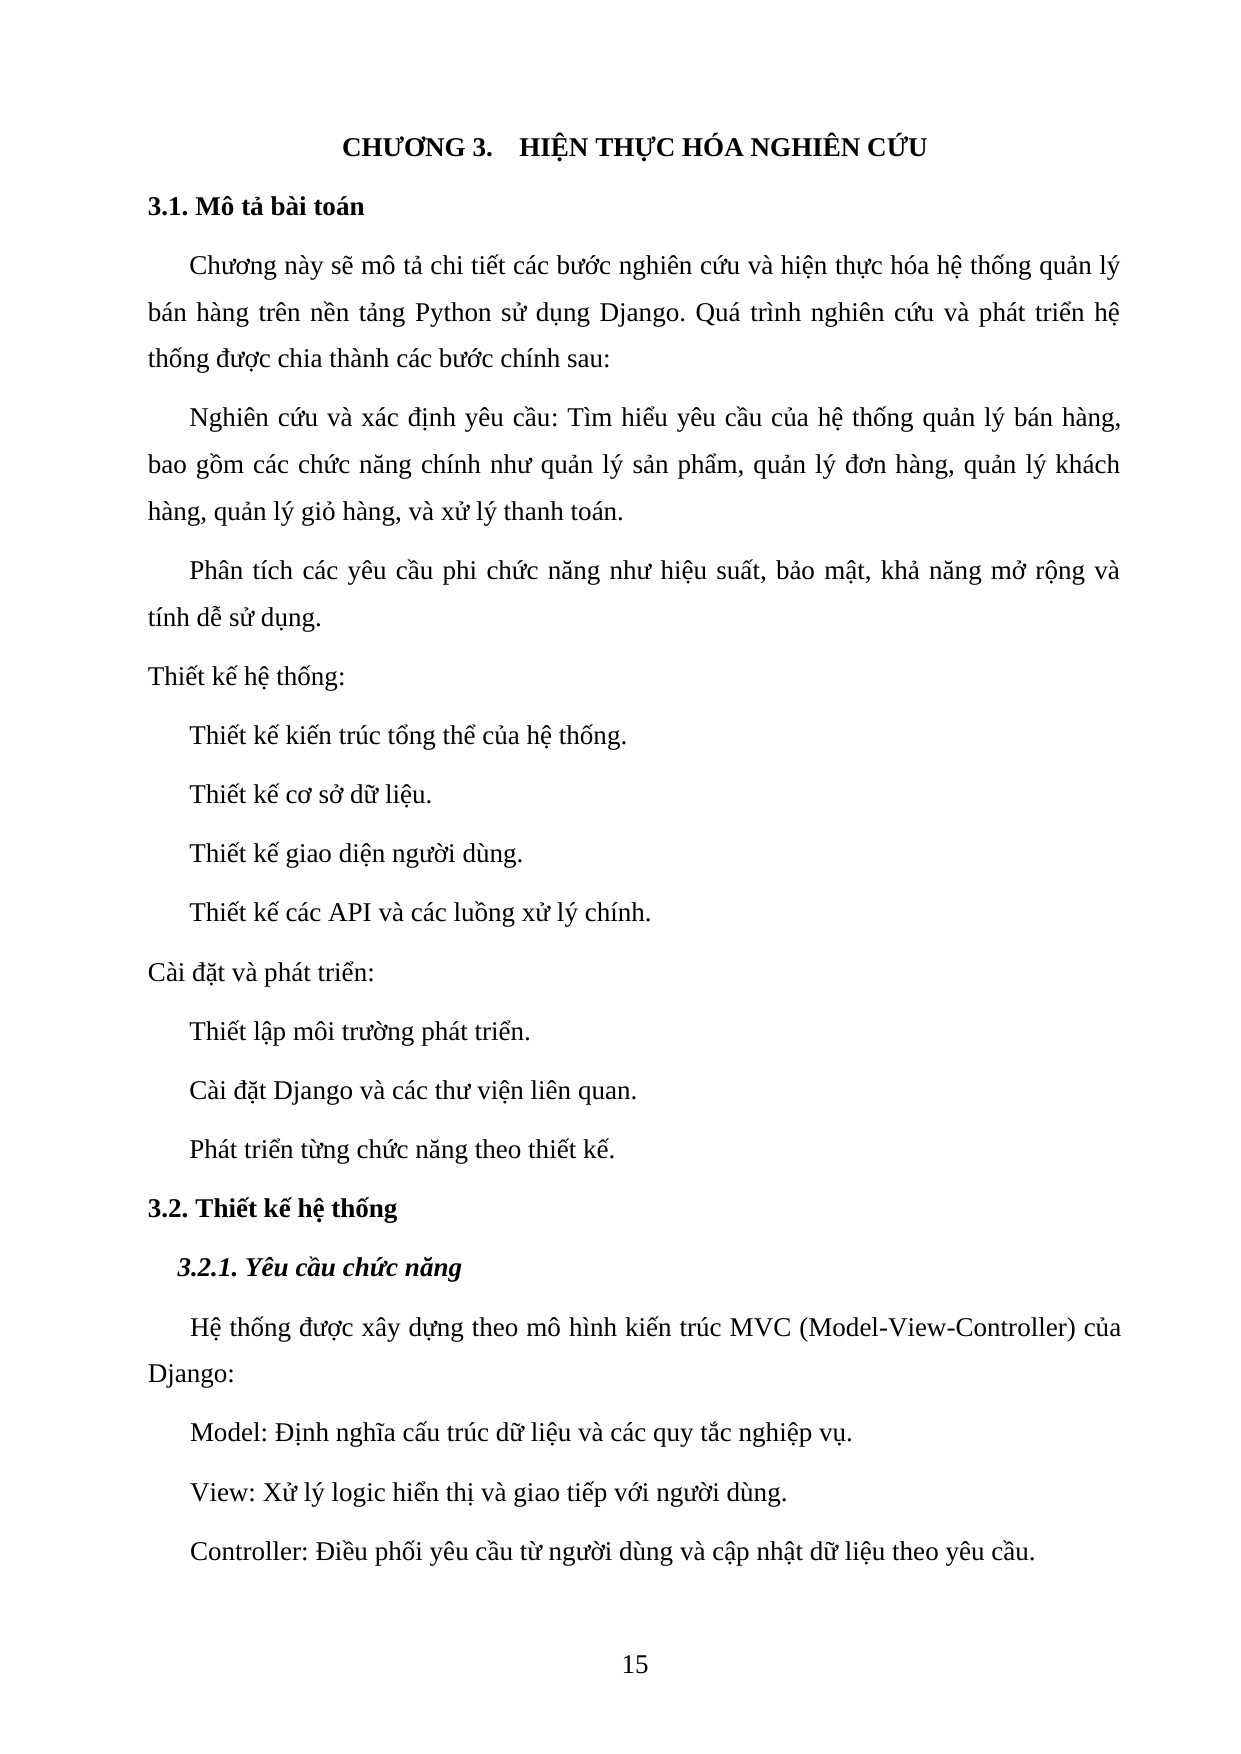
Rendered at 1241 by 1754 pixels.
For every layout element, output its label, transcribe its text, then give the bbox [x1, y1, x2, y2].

text Phát triển từng chức năng theo thiết kế. [148, 1133, 1122, 1164]
text Chương này sẽ mô tả chi tiết các bước nghiên cứu và hiện thực hóa hệ thống quản lý bán hàng trên nền tảng Python sử dụng Django. Quá trình nghiên cứu và phát triển hệ thống được chia thành các bước chính sau: [148, 249, 1122, 373]
subtitle HIỆN THỰC HÓA NGHIÊN CỨU [148, 131, 1122, 162]
text Cài đặt Django và các thư viện liên quan. [148, 1074, 1122, 1105]
subtitle Thiết kế hệ thống [148, 1192, 1122, 1223]
text Thiết lập môi trường phát triển. [148, 1015, 1122, 1046]
text Thiết kế giao diện người dùng. [148, 837, 1122, 868]
text Hệ thống được xây dựng theo mô hình kiến trúc MVC (Model-View-Controller) của Django: [148, 1311, 1122, 1388]
text Thiết kế cơ sở dữ liệu. [148, 778, 1122, 809]
text Thiết kế các API và các luồng xử lý chính. [148, 896, 1122, 928]
text Thiết kế kiến trúc tổng thể của hệ thống. [148, 719, 1122, 750]
subtitle Yêu cầu chức năng [177, 1251, 1122, 1283]
text View: Xử lý logic hiển thị và giao tiếp với người dùng. [148, 1476, 1122, 1507]
subtitle Mô tả bài toán [148, 190, 1122, 221]
text Phân tích các yêu cầu phi chức năng như hiệu suất, bảo mật, khả năng mở rộng và tính dễ sử dụng. [148, 554, 1122, 632]
text Model: Định nghĩa cấu trúc dữ liệu và các quy tắc nghiệp vụ. [148, 1416, 1122, 1448]
text Cài đặt và phát triển: [148, 956, 1122, 987]
text Controller: Điều phối yêu cầu từ người dùng và cập nhật dữ liệu theo yêu cầu. [148, 1535, 1122, 1566]
text Nghiên cứu và xác định yêu cầu: Tìm hiểu yêu cầu của hệ thống quản lý bán hàng, bao gồm các chức năng chính như quản lý sản phẩm, quản lý đơn hàng, quản lý khách hàng, quản lý giỏ hàng, và xử lý thanh toán. [148, 401, 1122, 526]
text Thiết kế hệ thống: [148, 660, 1122, 691]
